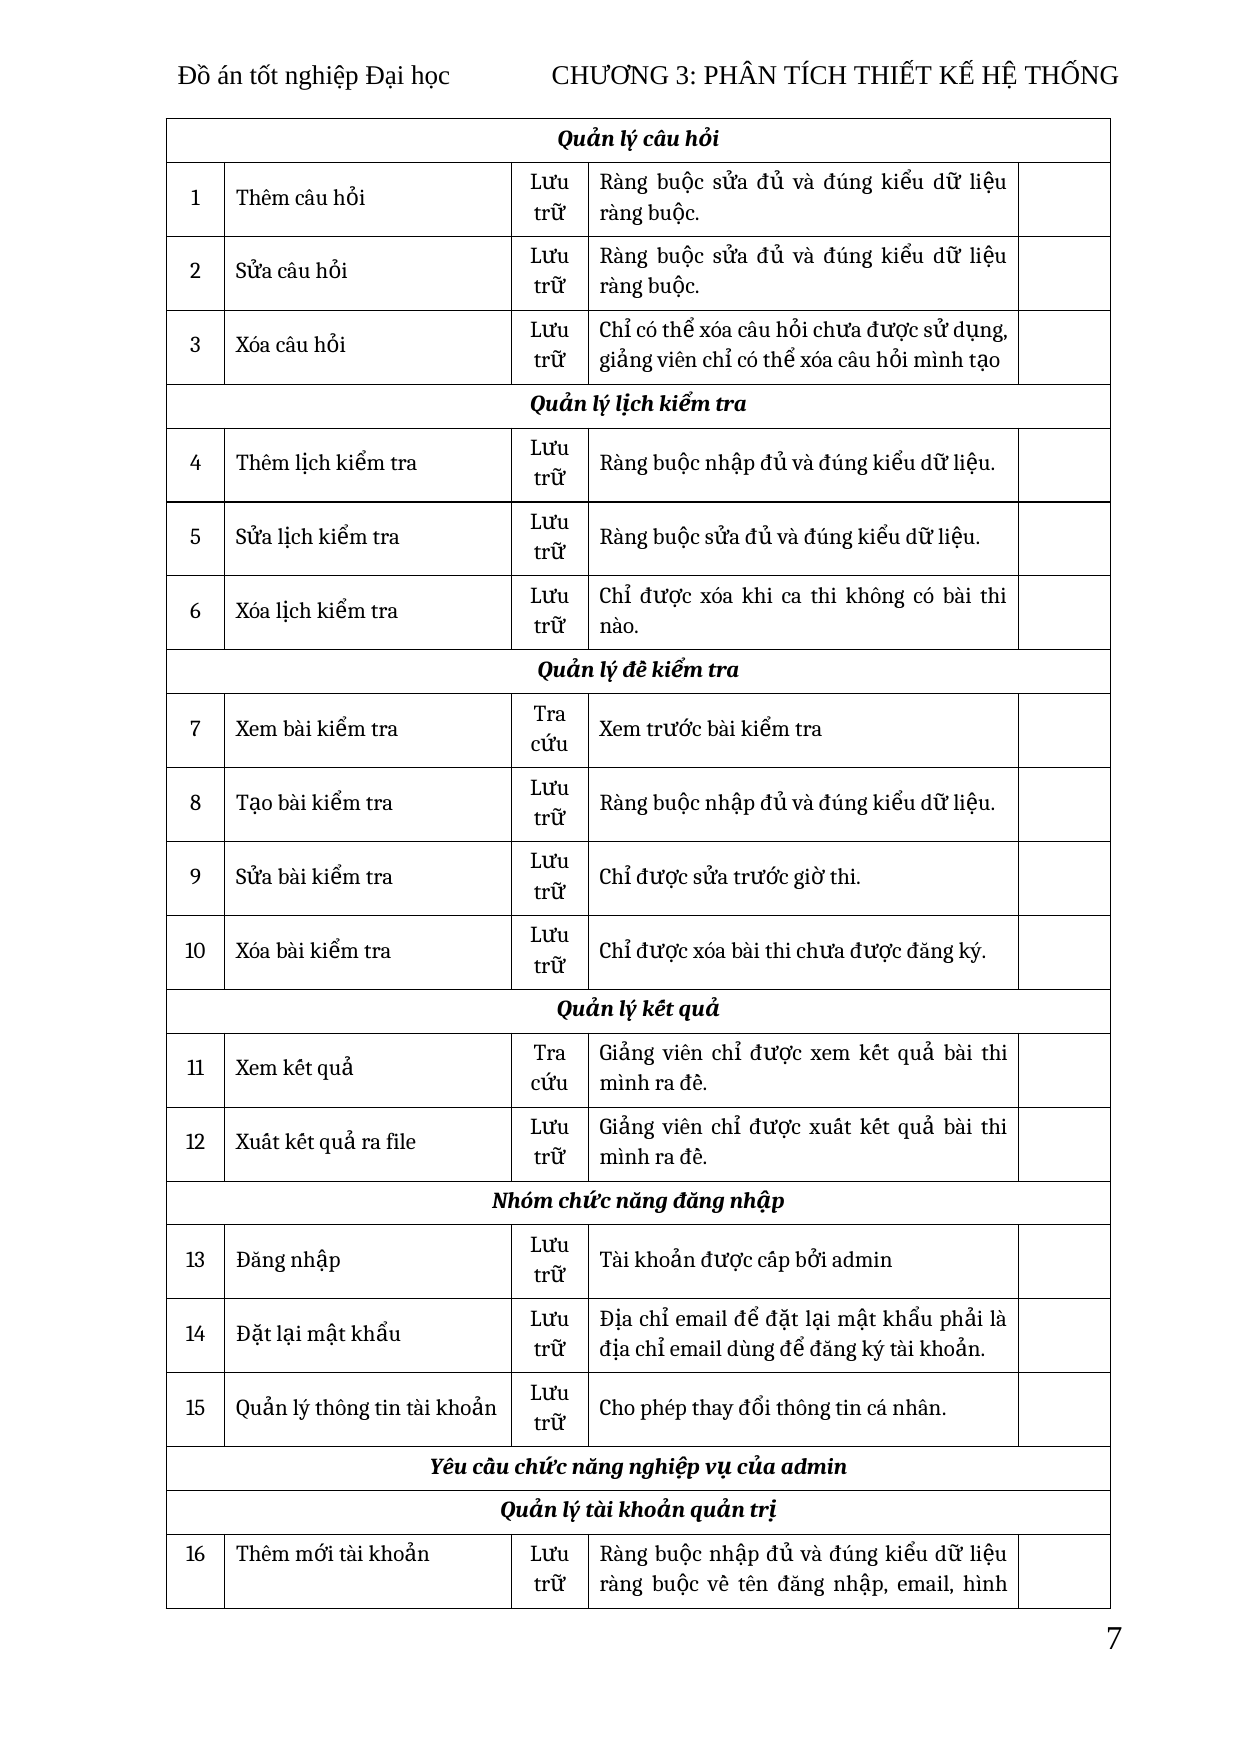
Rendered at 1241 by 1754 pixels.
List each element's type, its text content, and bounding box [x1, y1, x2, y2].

table_cell Tài khoản được cấp bởi admin [589, 1225, 1018, 1298]
table_cell [1019, 916, 1110, 989]
table_cell Tra cứu [512, 1034, 588, 1107]
table_cell Lưu trữ [512, 1373, 588, 1446]
table_cell Xem trước bài kiểm tra [589, 694, 1018, 767]
table_cell 5 [167, 503, 224, 575]
table_cell Sửa bài kiểm tra [225, 842, 511, 915]
table_cell Lưu trữ [512, 1108, 588, 1181]
table_cell 4 [167, 429, 224, 501]
table_cell 16 [167, 1535, 224, 1608]
table_cell 2 [167, 237, 224, 310]
table_cell 1 [167, 163, 224, 236]
table_cell Lưu trữ [512, 1225, 588, 1298]
table_cell Quản lý tài khoản quản trị [167, 1491, 1110, 1534]
table_cell [1019, 768, 1110, 841]
table_cell 10 [167, 916, 224, 989]
table_cell [1019, 1225, 1110, 1298]
table_cell Thêm lịch kiểm tra [225, 429, 511, 501]
table_cell [1019, 1535, 1110, 1608]
table_cell Lưu trữ [512, 237, 588, 310]
table_cell Ràng buộc nhập đủ và đúng kiểu dữ liệu. [589, 768, 1018, 841]
table_cell Xóa câu hỏi [225, 311, 511, 384]
table_cell Quản lý thông tin tài khoản [225, 1373, 511, 1446]
table_cell [1019, 842, 1110, 915]
table_cell Lưu trữ [512, 916, 588, 989]
table_cell Chỉ được xóa bài thi chưa được đăng ký. [589, 916, 1018, 989]
table_cell Ràng buộc sửa đủ và đúng kiểu dữ liệu ràng buộc. [589, 163, 1018, 236]
table_cell [1019, 503, 1110, 575]
table_cell [1019, 1373, 1110, 1446]
table_cell Thêm mới tài khoản [225, 1535, 511, 1608]
table_cell Lưu trữ [512, 768, 588, 841]
table_cell 12 [167, 1108, 224, 1181]
table_cell Lưu trữ [512, 503, 588, 575]
table_cell Lưu trữ [512, 842, 588, 915]
table_cell [1019, 429, 1110, 501]
table_cell Quản lý câu hỏi [167, 119, 1110, 162]
table_cell 9 [167, 842, 224, 915]
table_cell Giảng viên chỉ được xuất kết quả bài thi mình ra đề. [589, 1108, 1018, 1181]
table_cell Sửa lịch kiểm tra [225, 503, 511, 575]
table_cell Ràng buộc nhập đủ và đúng kiểu dữ liệu. [589, 429, 1018, 501]
table_cell Sửa câu hỏi [225, 237, 511, 310]
table_cell Giảng viên chỉ được xem kết quả bài thi mình ra đề. [589, 1034, 1018, 1107]
table_cell [1019, 1299, 1110, 1372]
table_cell Quản lý kết quả [167, 990, 1110, 1033]
table_cell Nhóm chức năng đăng nhập [167, 1182, 1110, 1224]
table_cell Cho phép thay đổi thông tin cá nhân. [589, 1373, 1018, 1446]
table_cell Quản lý đề kiểm tra [167, 650, 1110, 693]
table_cell Lưu trữ [512, 1535, 588, 1608]
table_cell Lưu trữ [512, 163, 588, 236]
table_cell Lưu trữ [512, 1299, 588, 1372]
table_cell Xem kết quả [225, 1034, 511, 1107]
table_cell Tạo bài kiểm tra [225, 768, 511, 841]
table_cell [1019, 163, 1110, 236]
table_cell Lưu trữ [512, 429, 588, 501]
table_cell Lưu trữ [512, 576, 588, 649]
table_cell [1019, 694, 1110, 767]
table_cell 6 [167, 576, 224, 649]
table_cell [1019, 1108, 1110, 1181]
table_cell [1019, 576, 1110, 649]
table_cell Thêm câu hỏi [225, 163, 511, 236]
table_cell Chỉ có thể xóa câu hỏi chưa được sử dụng, giảng viên chỉ có thể xóa câu hỏi mình tạo [589, 311, 1018, 384]
table_cell Xuất kết quả ra file [225, 1108, 511, 1181]
table_cell 14 [167, 1299, 224, 1372]
table_cell Lưu trữ [512, 311, 588, 384]
table_cell Chỉ được sửa trước giờ thi. [589, 842, 1018, 915]
table_cell Xem bài kiểm tra [225, 694, 511, 767]
table_cell 7 [167, 694, 224, 767]
table_cell Đặt lại mật khẩu [225, 1299, 511, 1372]
table_cell Ràng buộc sửa đủ và đúng kiểu dữ liệu ràng buộc. [589, 237, 1018, 310]
table_cell 15 [167, 1373, 224, 1446]
table_cell [1019, 237, 1110, 310]
table_cell Địa chỉ email để đặt lại mật khẩu phải là địa chỉ email dùng để đăng ký tài khoản. [589, 1299, 1018, 1372]
table_cell 3 [167, 311, 224, 384]
table_cell Xóa lịch kiểm tra [225, 576, 511, 649]
table_cell Tra cứu [512, 694, 588, 767]
table_cell Đăng nhập [225, 1225, 511, 1298]
table_cell 11 [167, 1034, 224, 1107]
table_cell Yêu cầu chức năng nghiệp vụ của admin [167, 1447, 1110, 1490]
table_cell 8 [167, 768, 224, 841]
table_cell Quản lý lịch kiểm tra [167, 385, 1110, 427]
table_cell Ràng buộc sửa đủ và đúng kiểu dữ liệu. [589, 503, 1018, 575]
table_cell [589, 1535, 1018, 1608]
table_cell [1019, 311, 1110, 384]
table_cell [1019, 1034, 1110, 1107]
table_cell Chỉ được xóa khi ca thi không có bài thi nào. [589, 576, 1018, 649]
table_cell 13 [167, 1225, 224, 1298]
table_cell Xóa bài kiểm tra [225, 916, 511, 989]
